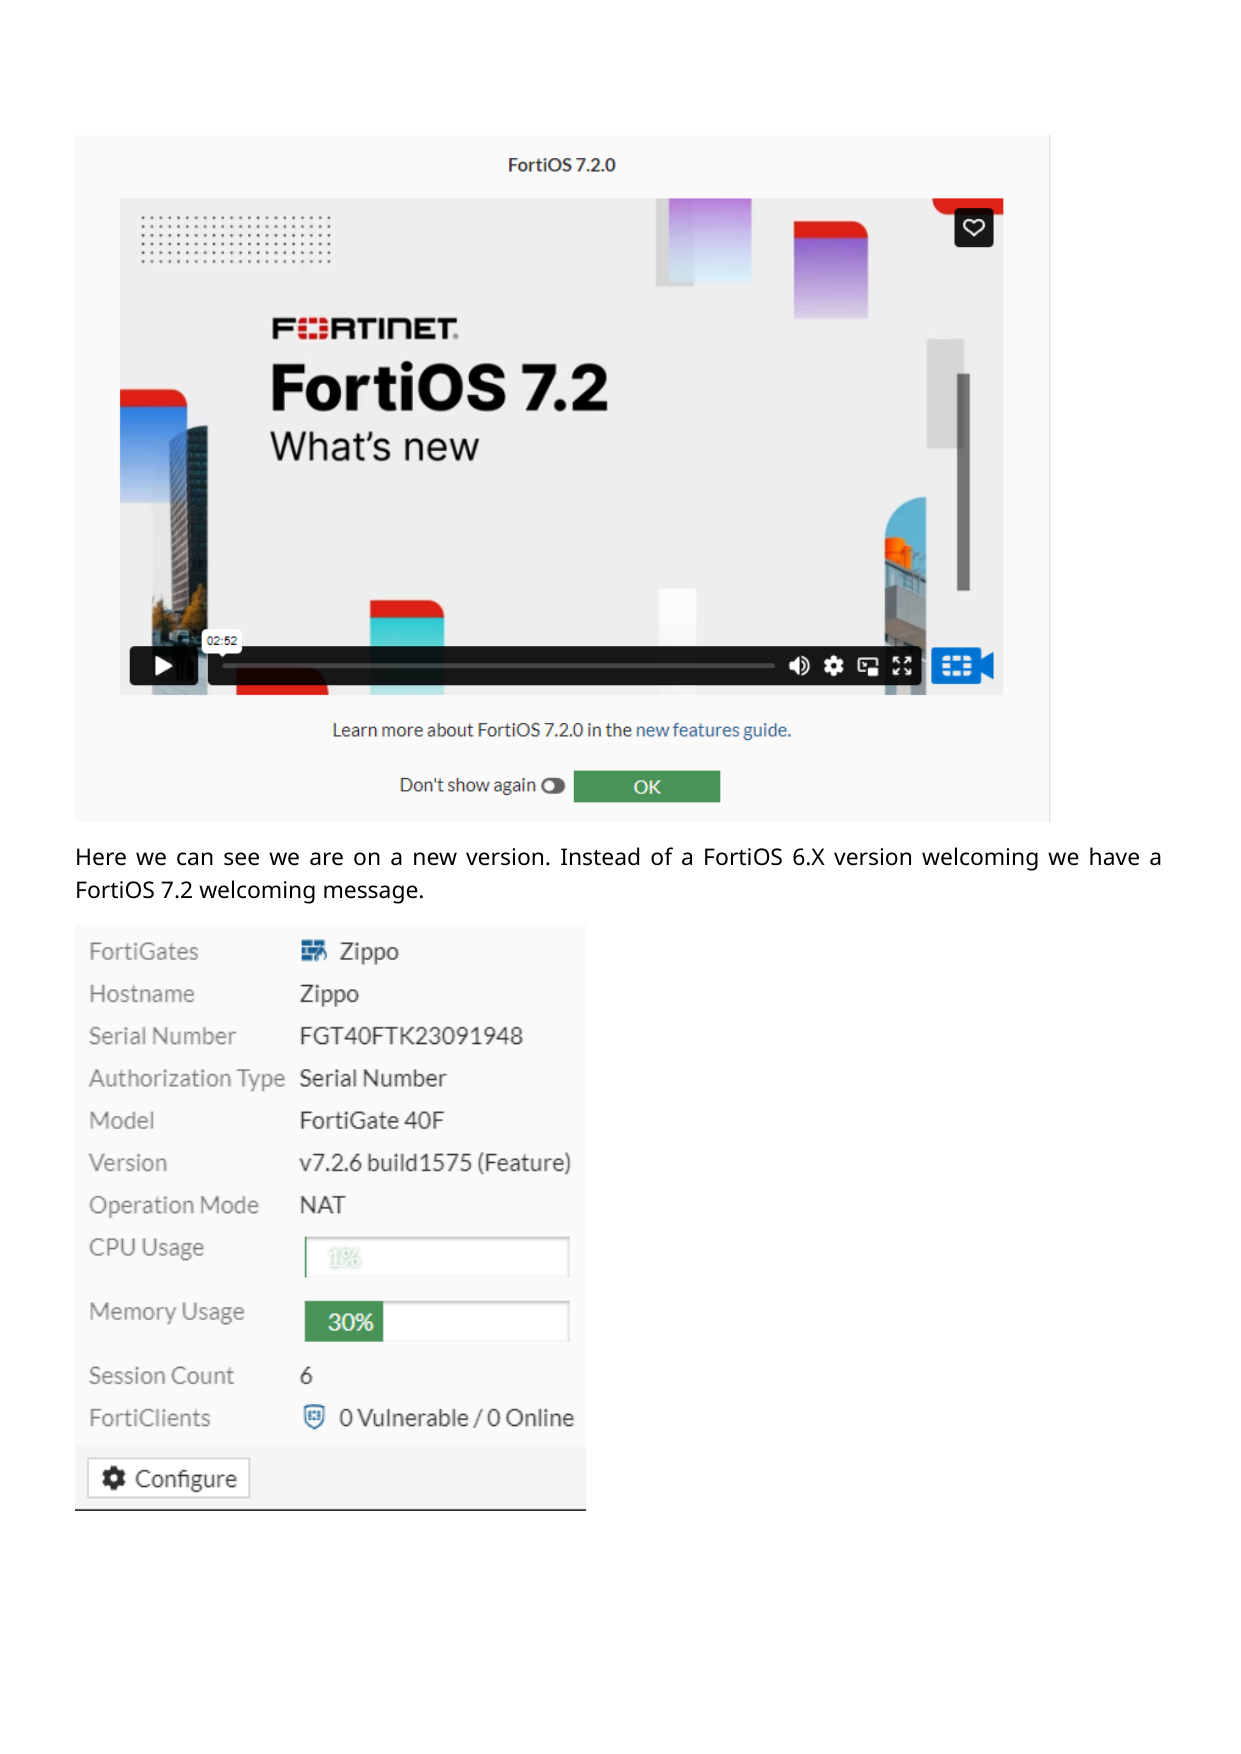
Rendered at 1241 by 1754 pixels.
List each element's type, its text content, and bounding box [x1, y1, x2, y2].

text Here we can see we are on a new version. Instead of a FortiOS 6.X version welcoming we have a FortiOS 7.2 welcoming message. [75, 841, 1165, 906]
picture [75, 924, 587, 1511]
picture [75, 135, 1050, 822]
